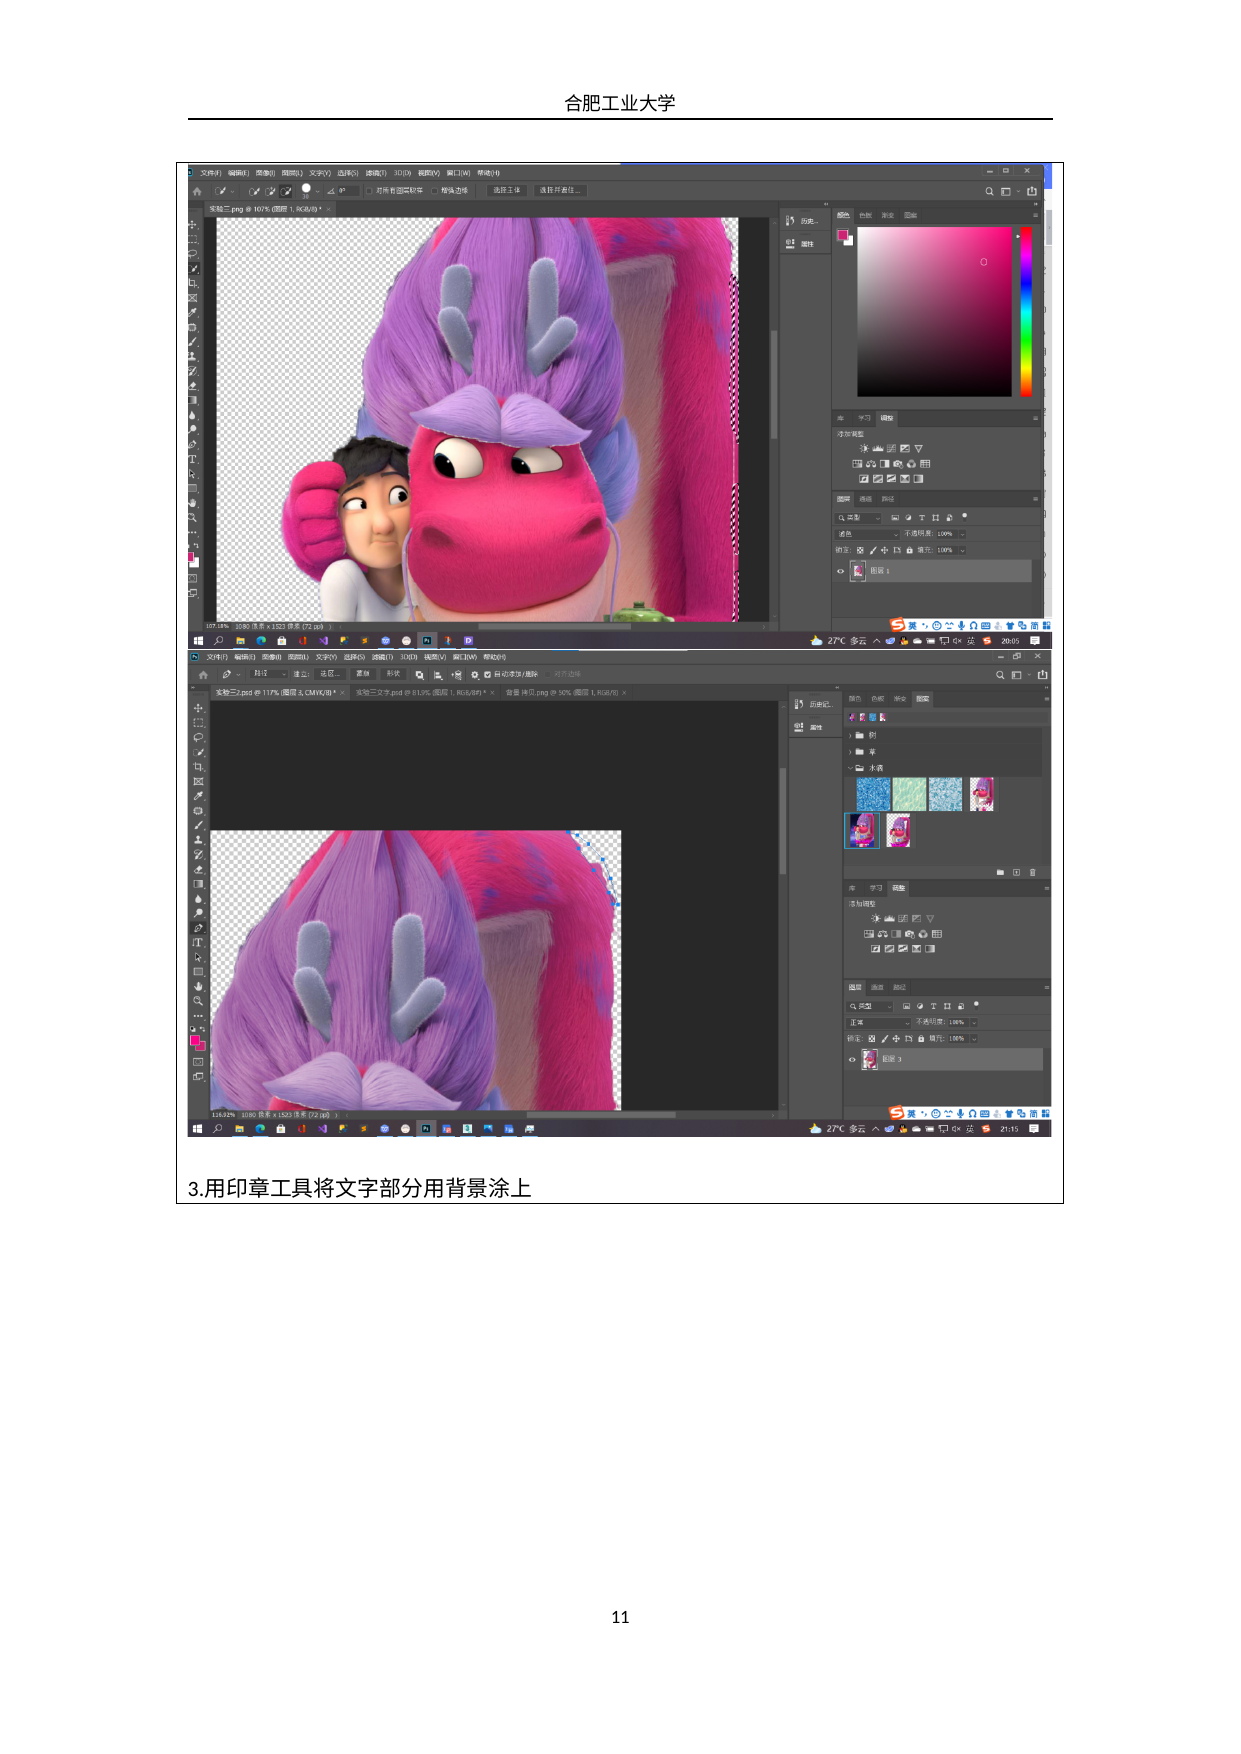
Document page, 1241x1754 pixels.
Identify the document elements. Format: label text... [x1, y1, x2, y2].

picture [187, 650, 1052, 1137]
picture [188, 163, 1053, 649]
table_cell (请提供操作界面截图，说明与实验目的之间的关系) 1.先扣除大致的图像 2.扣除比较小的图像 3.用印章工具将文字部分用背景涂上 [177, 163, 1063, 1203]
